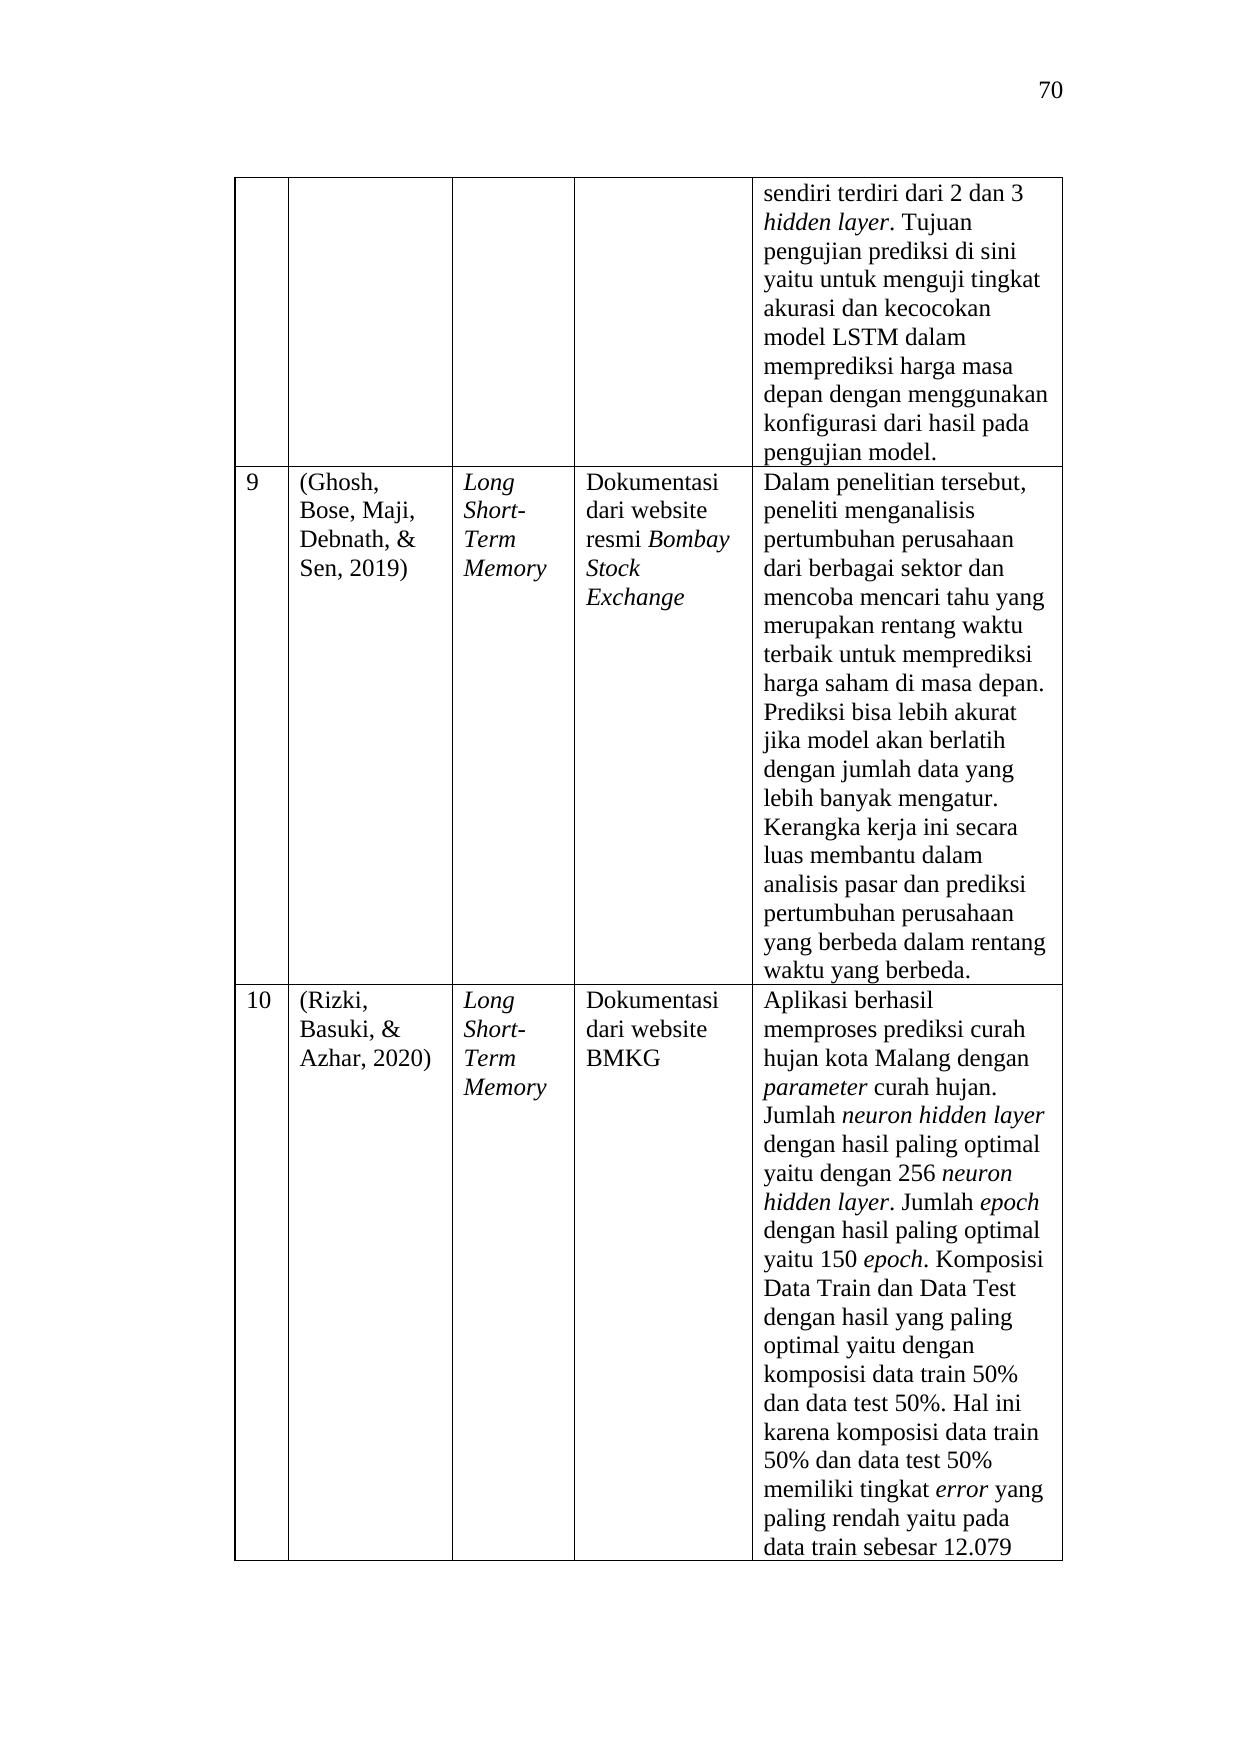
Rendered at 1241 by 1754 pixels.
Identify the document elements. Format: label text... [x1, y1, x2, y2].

table_cell [289, 985, 452, 1560]
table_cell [753, 985, 1062, 1560]
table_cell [575, 178, 752, 466]
table_cell [289, 467, 452, 984]
table_cell [289, 178, 452, 466]
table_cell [453, 178, 574, 466]
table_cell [453, 985, 574, 1560]
table_cell Long Short-Term Memory [453, 467, 574, 984]
table_cell 10 [236, 985, 288, 1560]
table_cell Dalam penelitian tersebut, peneliti menganalisis pertumbuhan perusahaan dari berbagai sektor dan mencoba mencari tahu yang merupakan rentang waktu terbaik untuk memprediksi harga saham di masa depan. Prediksi bisa lebih akurat jika model akan berlatih dengan jumlah data yang lebih banyak mengatur. Kerangka kerja ini secara luas membantu dalam analisis pasar dan prediksi pertumbuhan perusahaan yang berbeda dalam rentang waktu yang berbeda. [753, 467, 1062, 984]
table_cell 9 [236, 467, 288, 984]
table_cell Dokumentasi dari website resmi Bombay Stock Exchange [575, 467, 752, 984]
table_cell 8 [236, 178, 288, 466]
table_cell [575, 985, 752, 1560]
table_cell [753, 178, 1062, 466]
